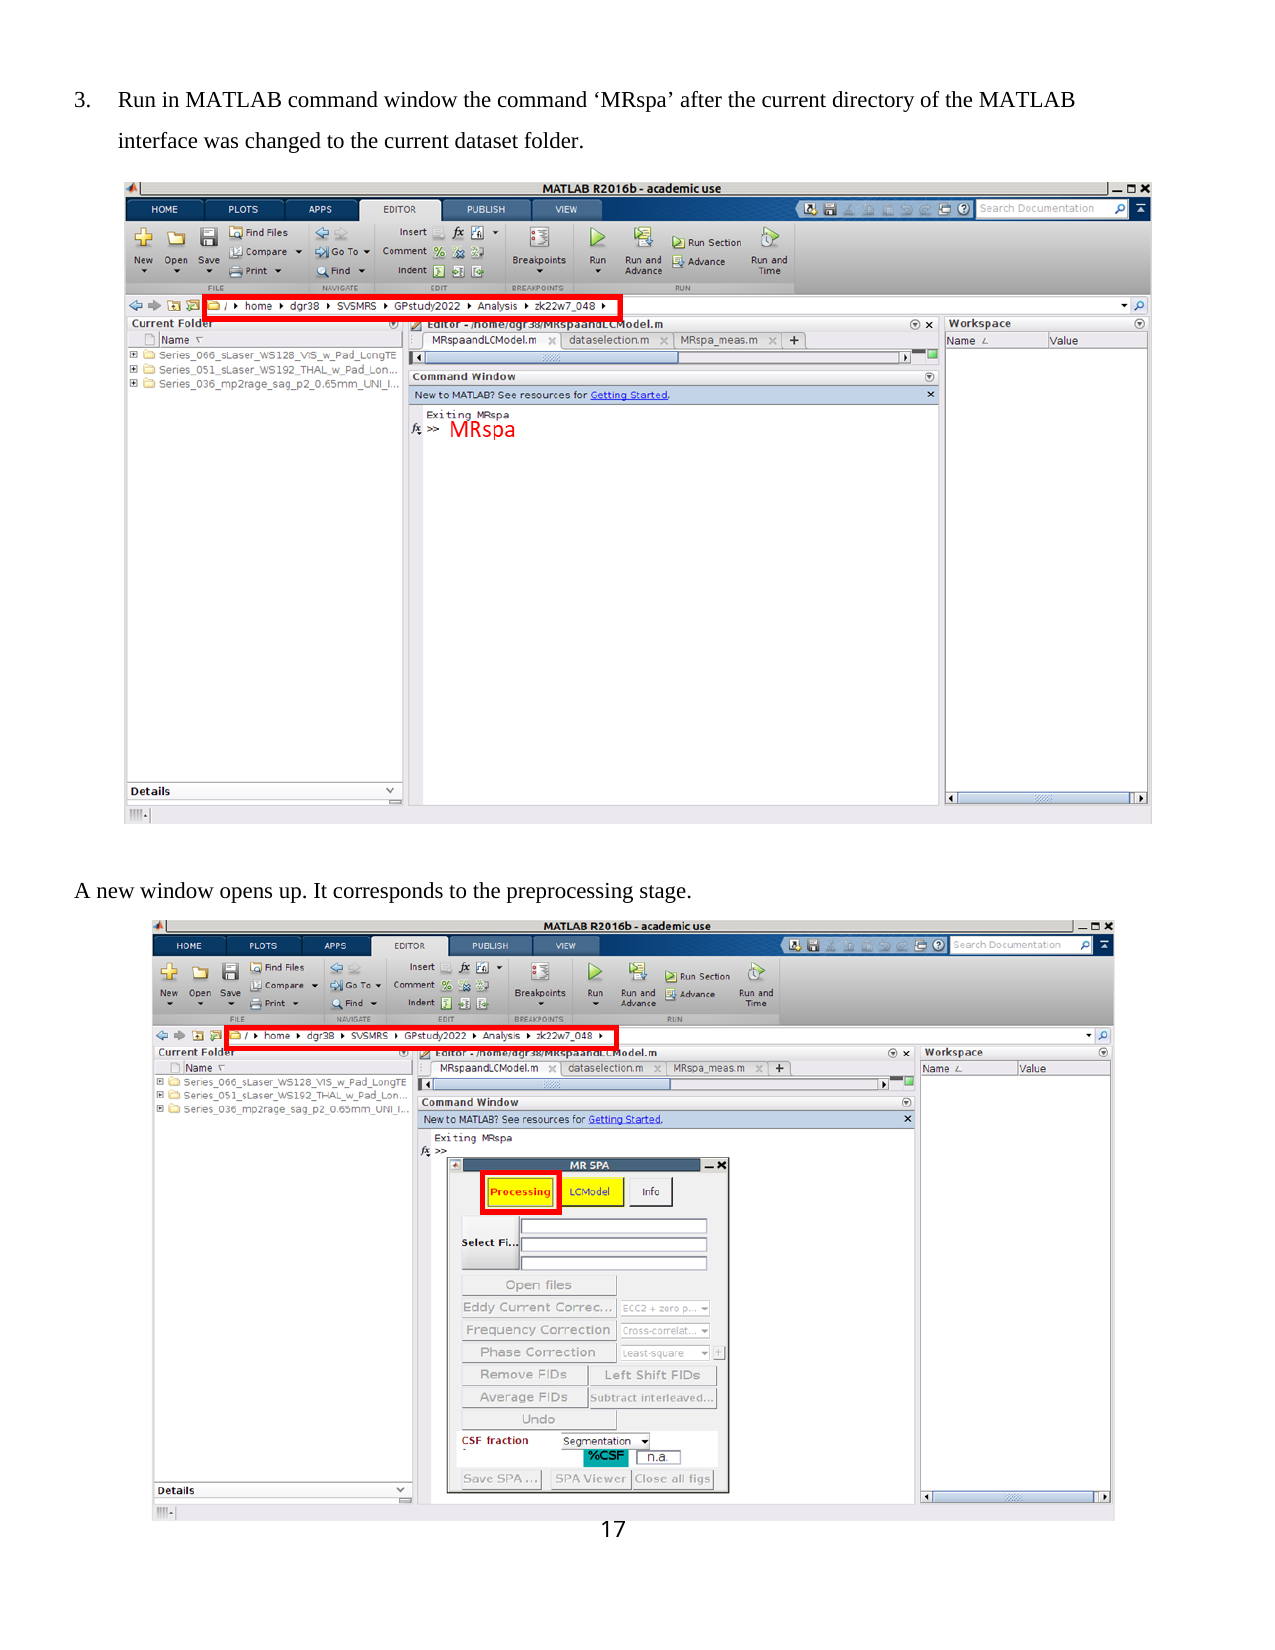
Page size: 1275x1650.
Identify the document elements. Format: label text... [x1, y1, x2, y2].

list Run in MATLAB command window the command ‘MRspa’ after the current directory of the MATLAB interface was changed to the current dataset folder. [74, 74, 1152, 157]
picture [151, 920, 1115, 1521]
text A new window opens up. It corresponds to the preprocessing stage. [74, 865, 1152, 907]
picture [124, 182, 1152, 824]
